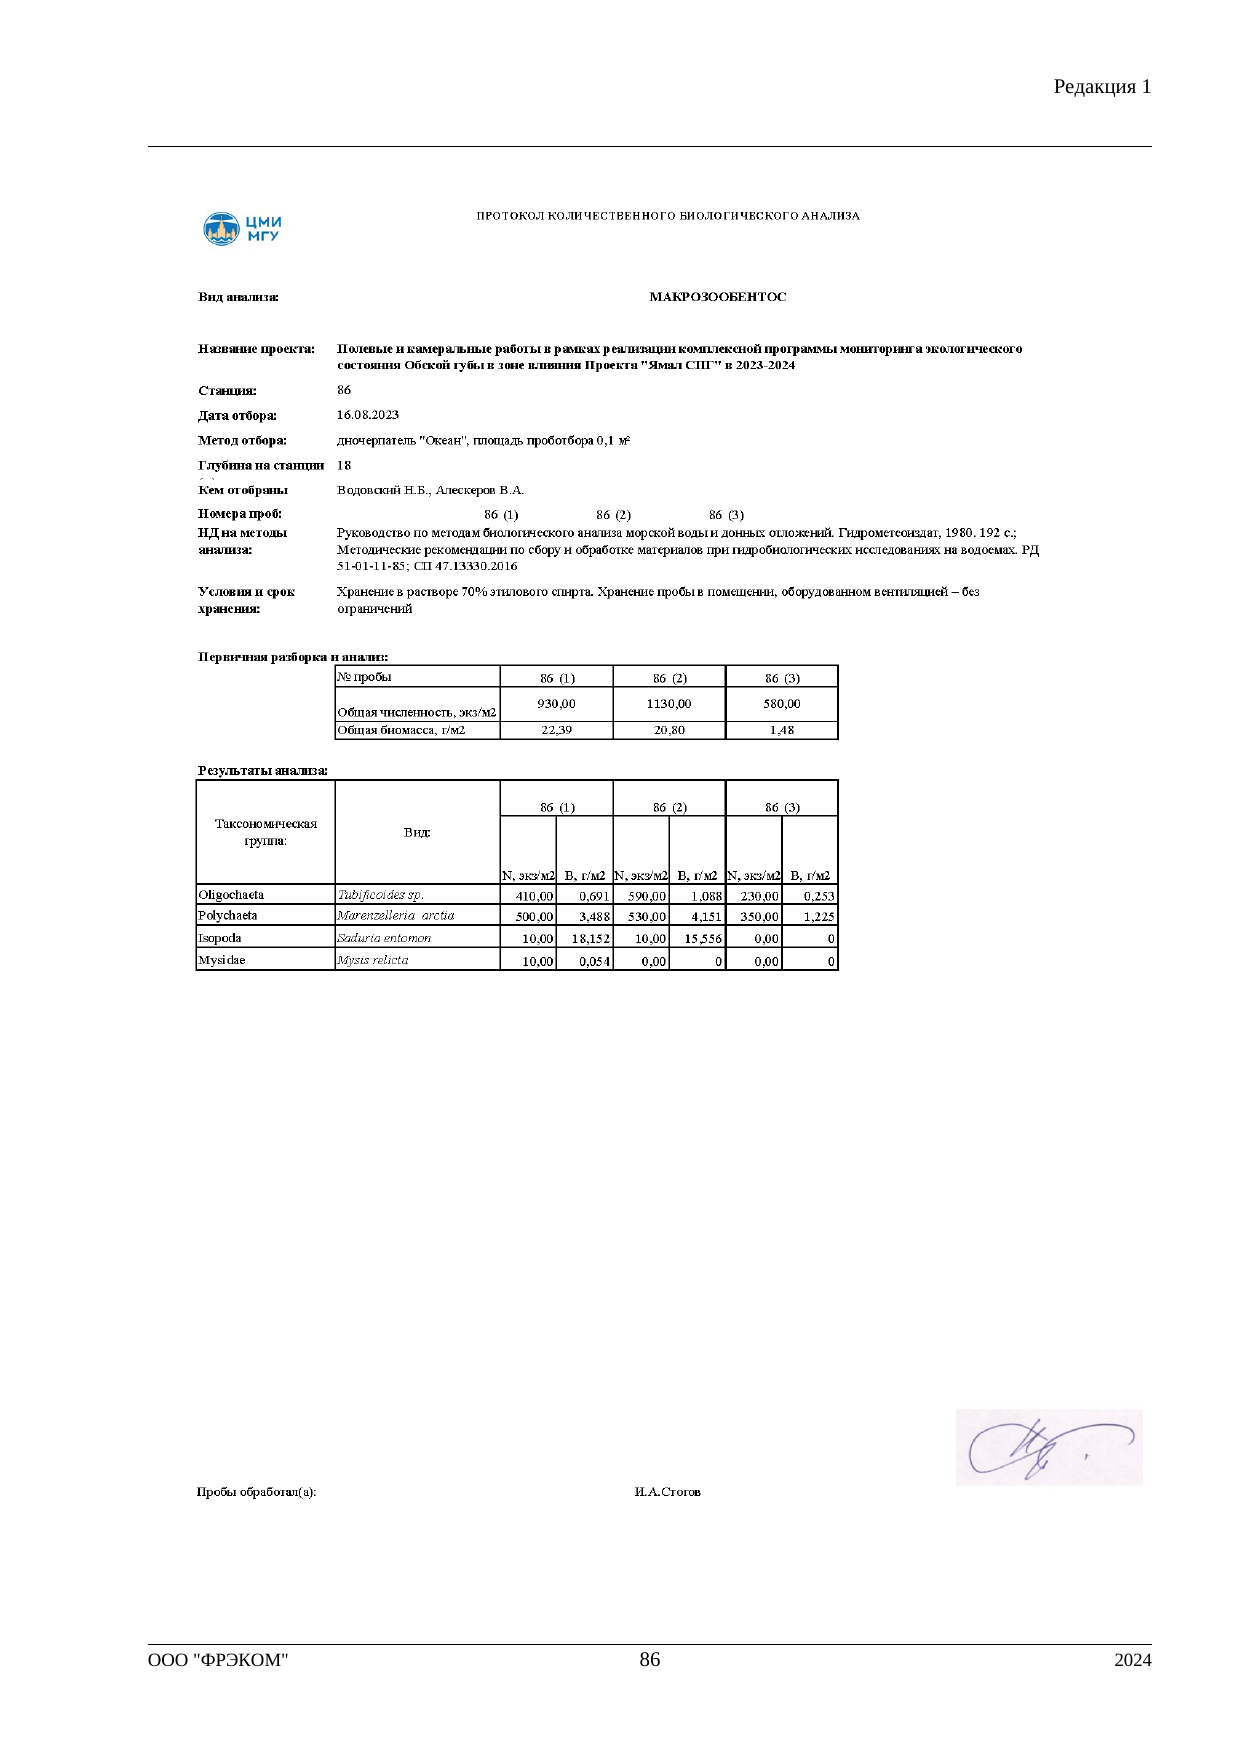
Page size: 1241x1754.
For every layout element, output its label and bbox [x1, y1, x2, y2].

picture [147, 168, 1152, 1588]
